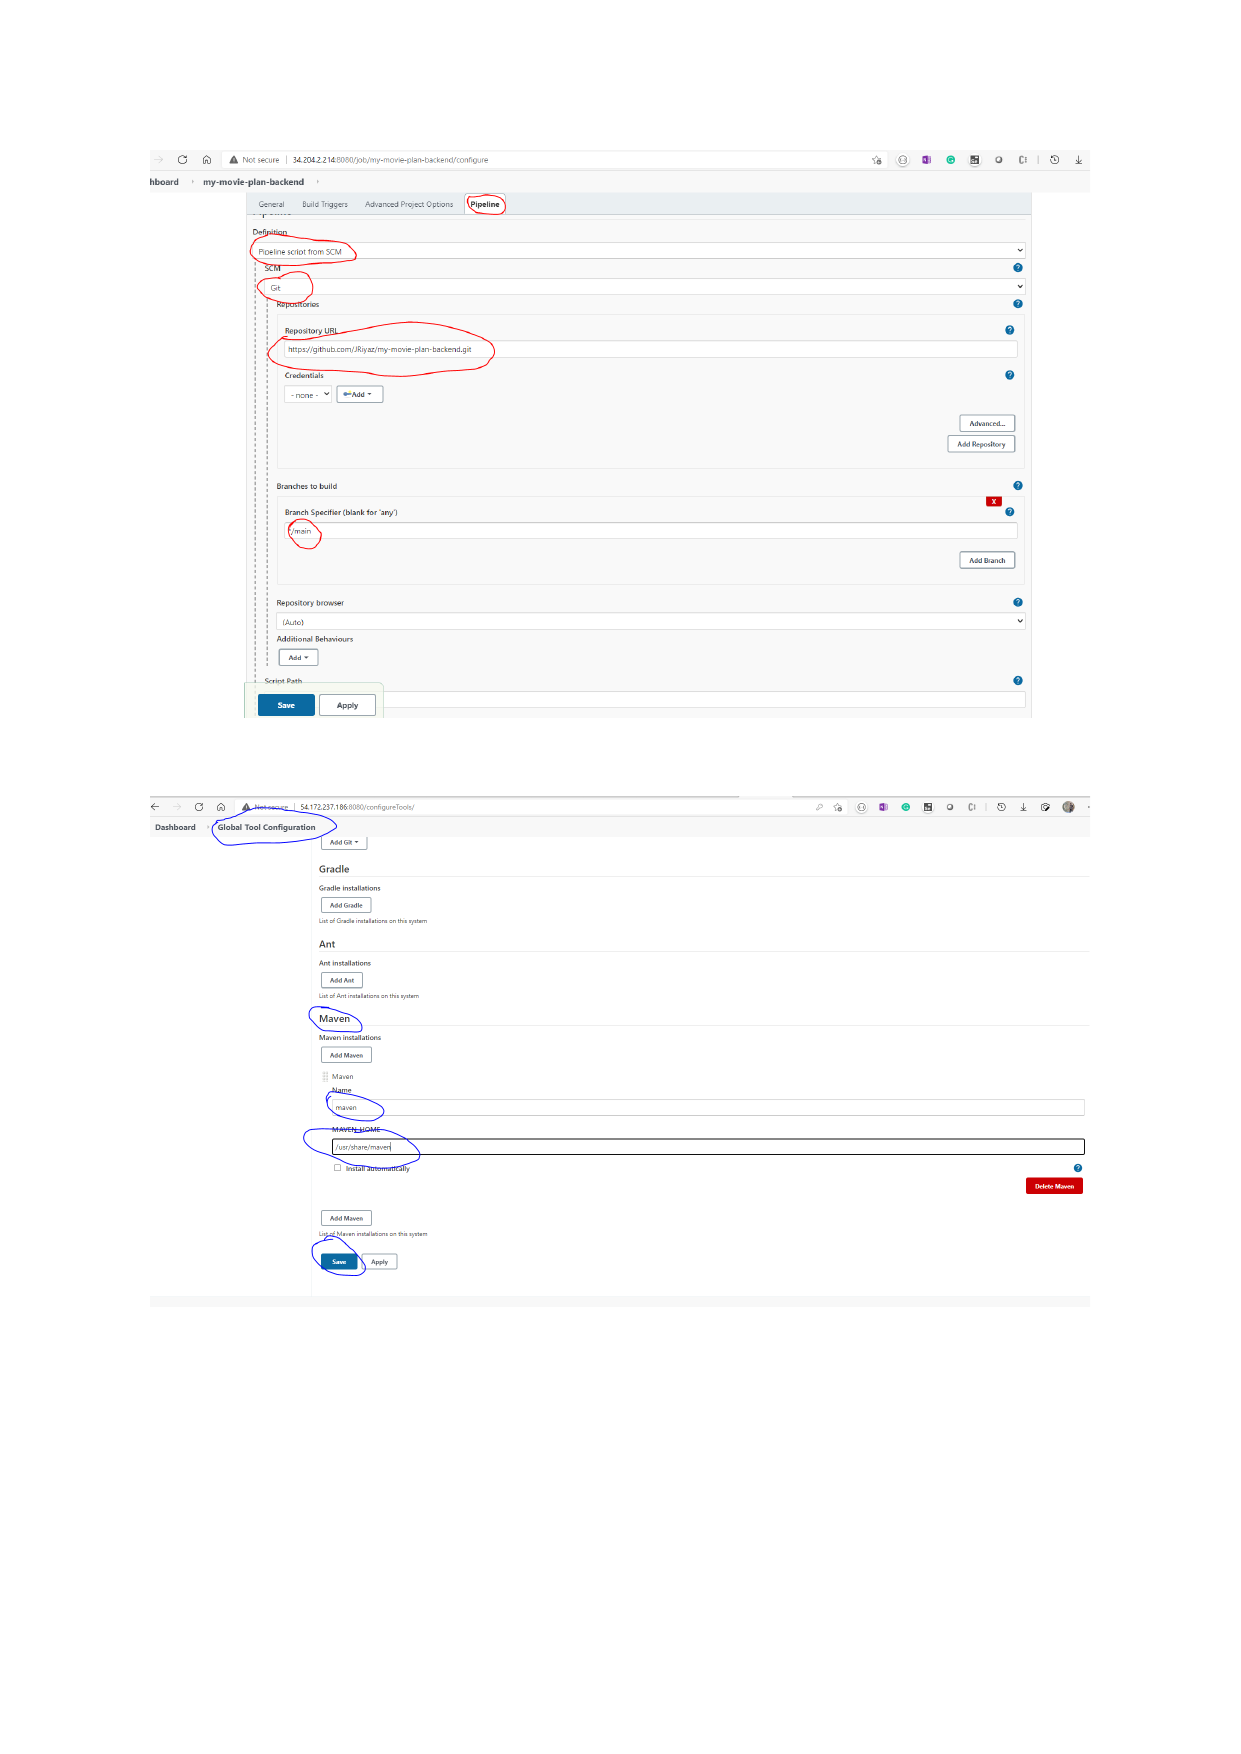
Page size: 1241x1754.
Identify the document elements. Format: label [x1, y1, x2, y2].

picture [150, 796, 1091, 1307]
picture [150, 150, 1091, 718]
